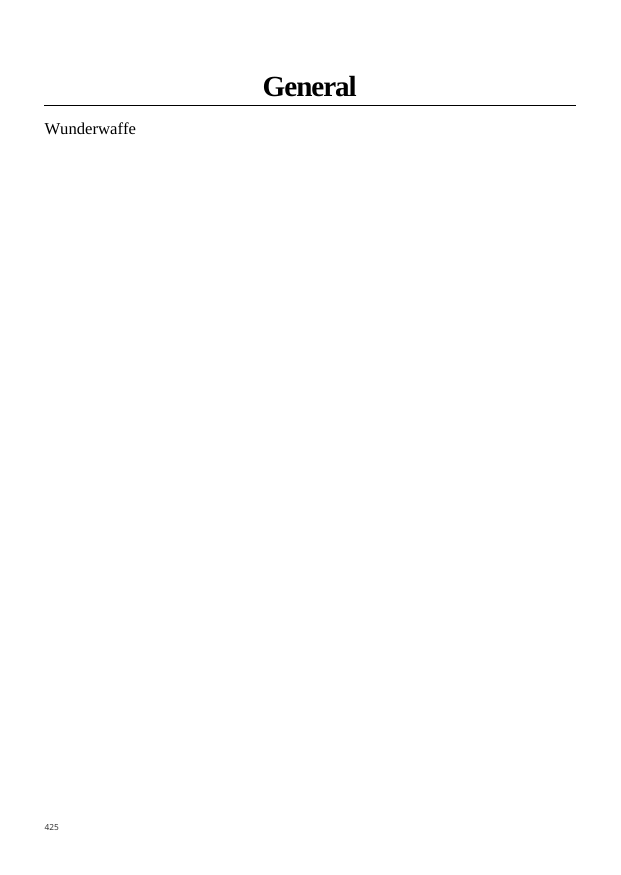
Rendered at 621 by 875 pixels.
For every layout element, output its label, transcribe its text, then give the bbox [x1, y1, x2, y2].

text Wunderwaffe [44, 118, 576, 138]
subtitle General [44, 69, 576, 105]
